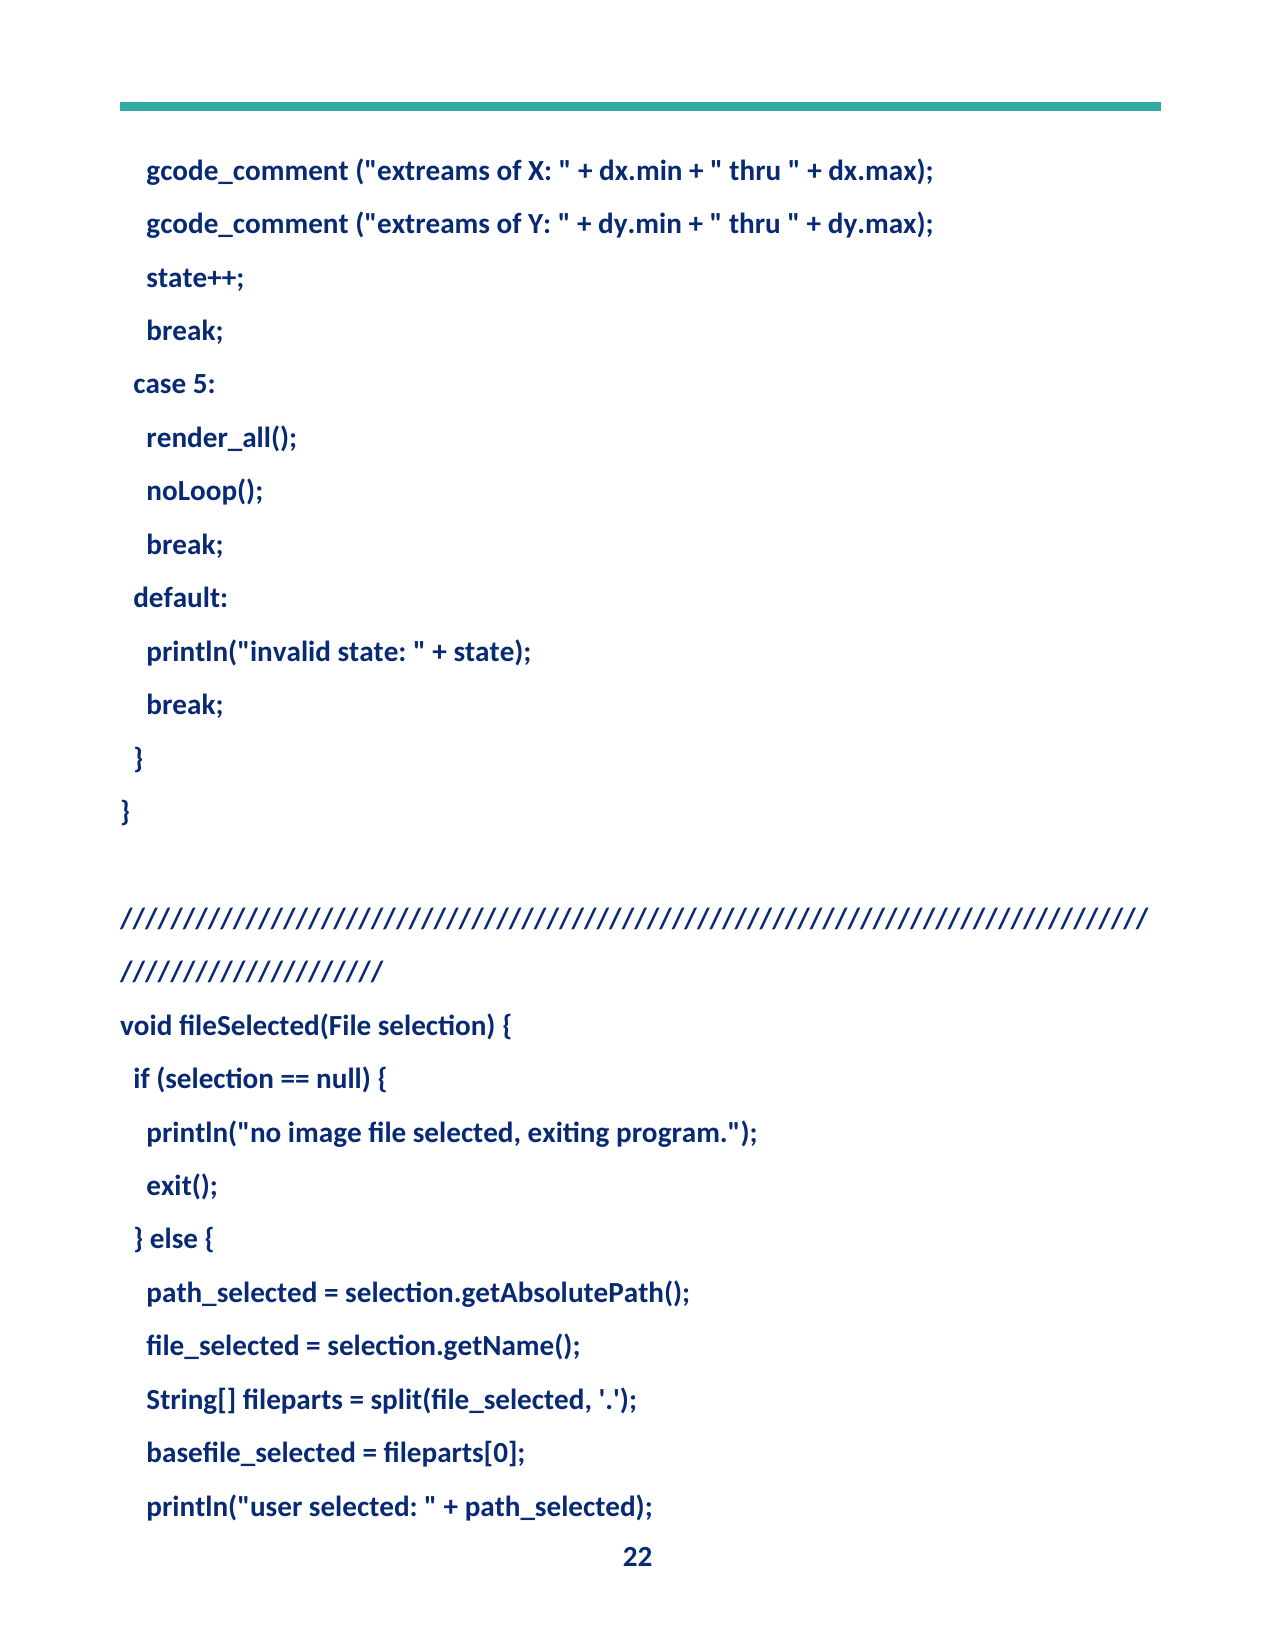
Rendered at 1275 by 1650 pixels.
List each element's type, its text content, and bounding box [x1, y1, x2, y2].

text break; [120, 526, 1155, 562]
text gcode_comment ("extreams of Y: " + dy.min + " thru " + dy.max); [120, 205, 1155, 241]
text basefile_selected = fileparts[0]; [120, 1434, 1155, 1470]
text render_all(); [120, 419, 1155, 455]
text void fileSelected(File selection) { [120, 1007, 1155, 1042]
text } [120, 740, 1155, 775]
text noLoop(); [120, 472, 1155, 508]
text if (selection == null) { [120, 1060, 1155, 1096]
text break; [120, 686, 1155, 722]
text case 5: [120, 366, 1155, 401]
text String[] fileparts = split(file_selected, '.'); [120, 1381, 1155, 1417]
text path_selected = selection.getAbsolutePath(); [120, 1274, 1155, 1310]
text exit(); [120, 1167, 1155, 1203]
text default: [120, 579, 1155, 615]
text println("invalid state: " + state); [120, 633, 1155, 668]
text } else { [120, 1221, 1155, 1256]
text state++; [120, 259, 1155, 294]
text /////////////////////////////////////////////////////////////////////////////////////////////////////// [120, 900, 1155, 989]
text break; [120, 312, 1155, 348]
text } [120, 793, 1155, 829]
text file_selected = selection.getName(); [120, 1327, 1155, 1363]
text println("user selected: " + path_selected); [120, 1488, 1155, 1523]
text println("no image file selected, exiting program."); [120, 1114, 1155, 1149]
text gcode_comment ("extreams of X: " + dx.min + " thru " + dx.max); [120, 152, 1155, 187]
